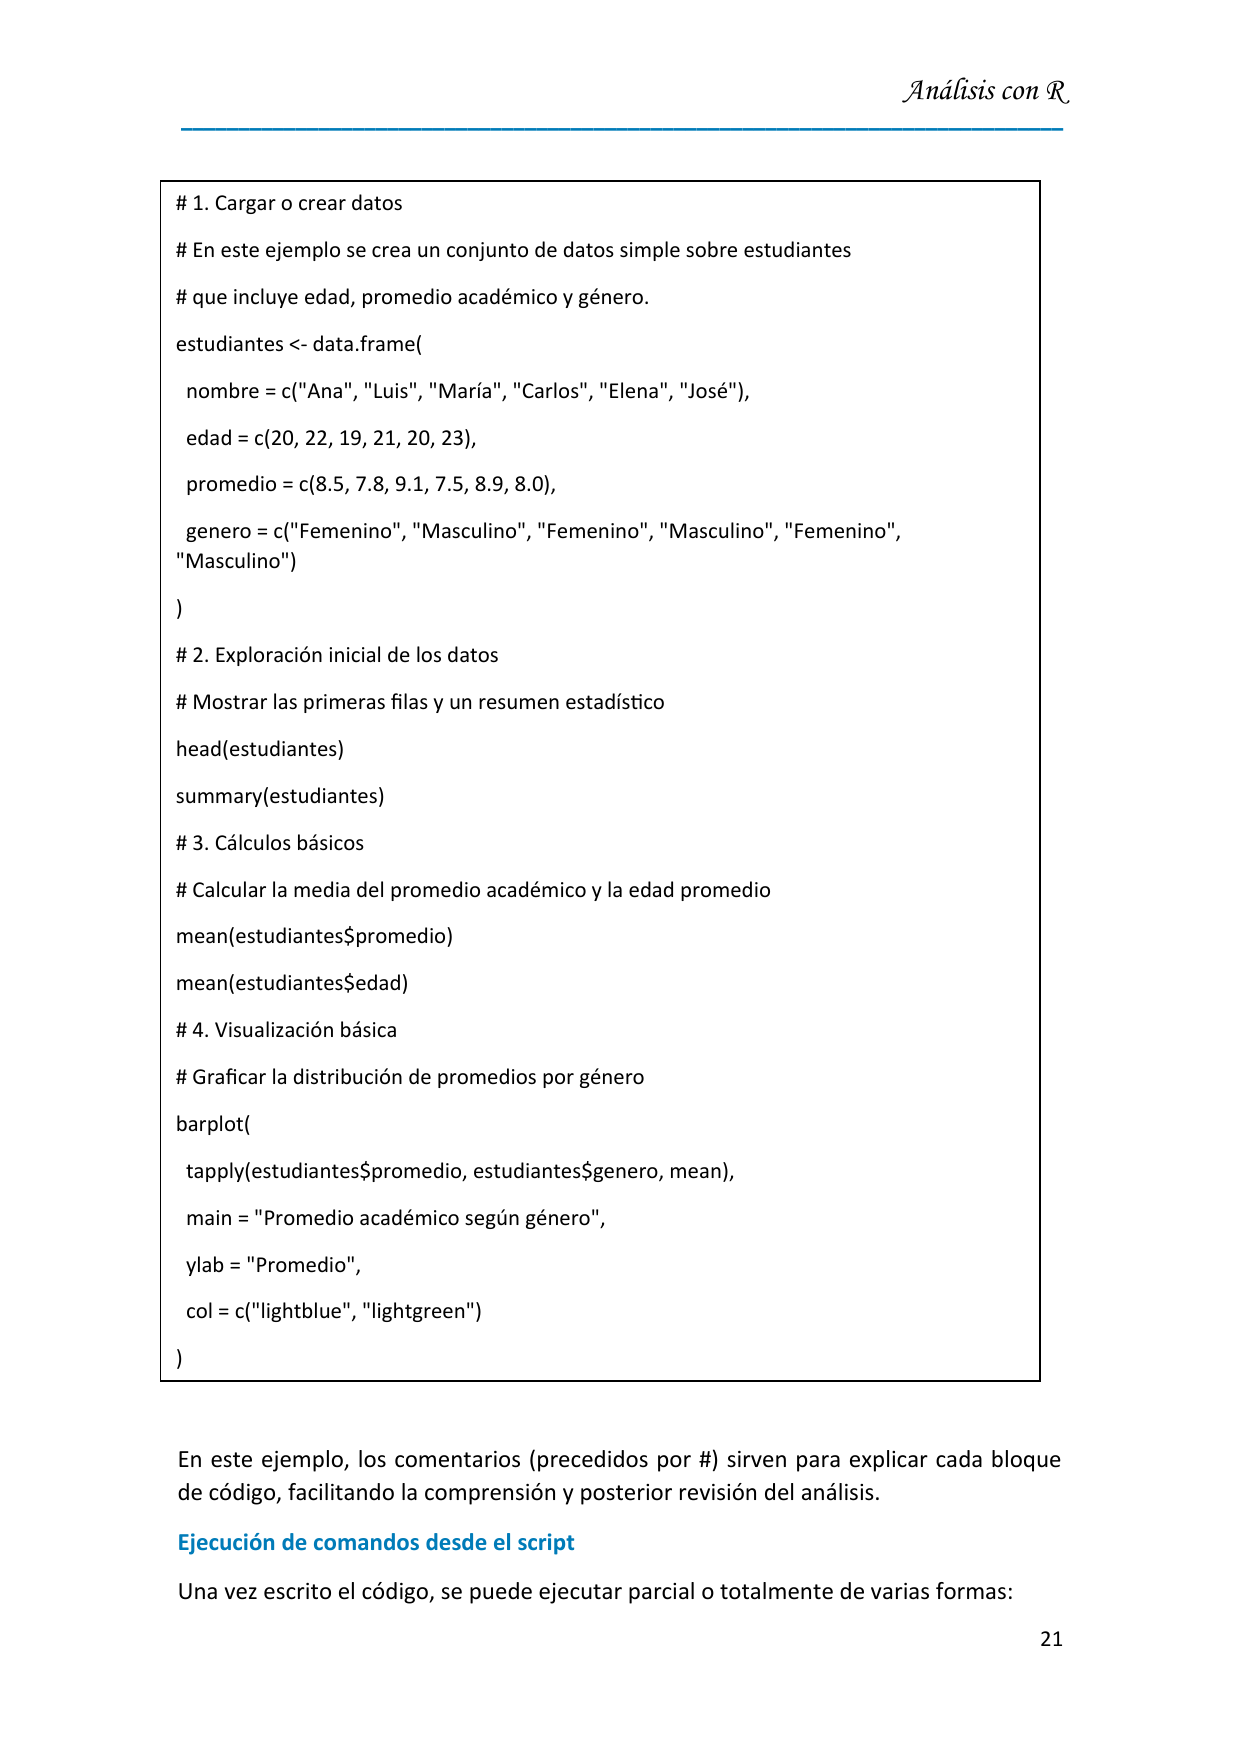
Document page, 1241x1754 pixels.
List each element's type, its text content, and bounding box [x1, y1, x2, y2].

text Ejecución de comandos desde el script [177, 1526, 1063, 1556]
text Una vez escrito el código, se puede ejecutar parcial o totalmente de varias formas: [177, 1576, 1063, 1606]
text En este ejemplo, los comentarios (precedidos por #) sirven para explicar cada bloque de código, facilitando la comprensión y posterior revisión del análisis. [177, 1443, 1063, 1507]
